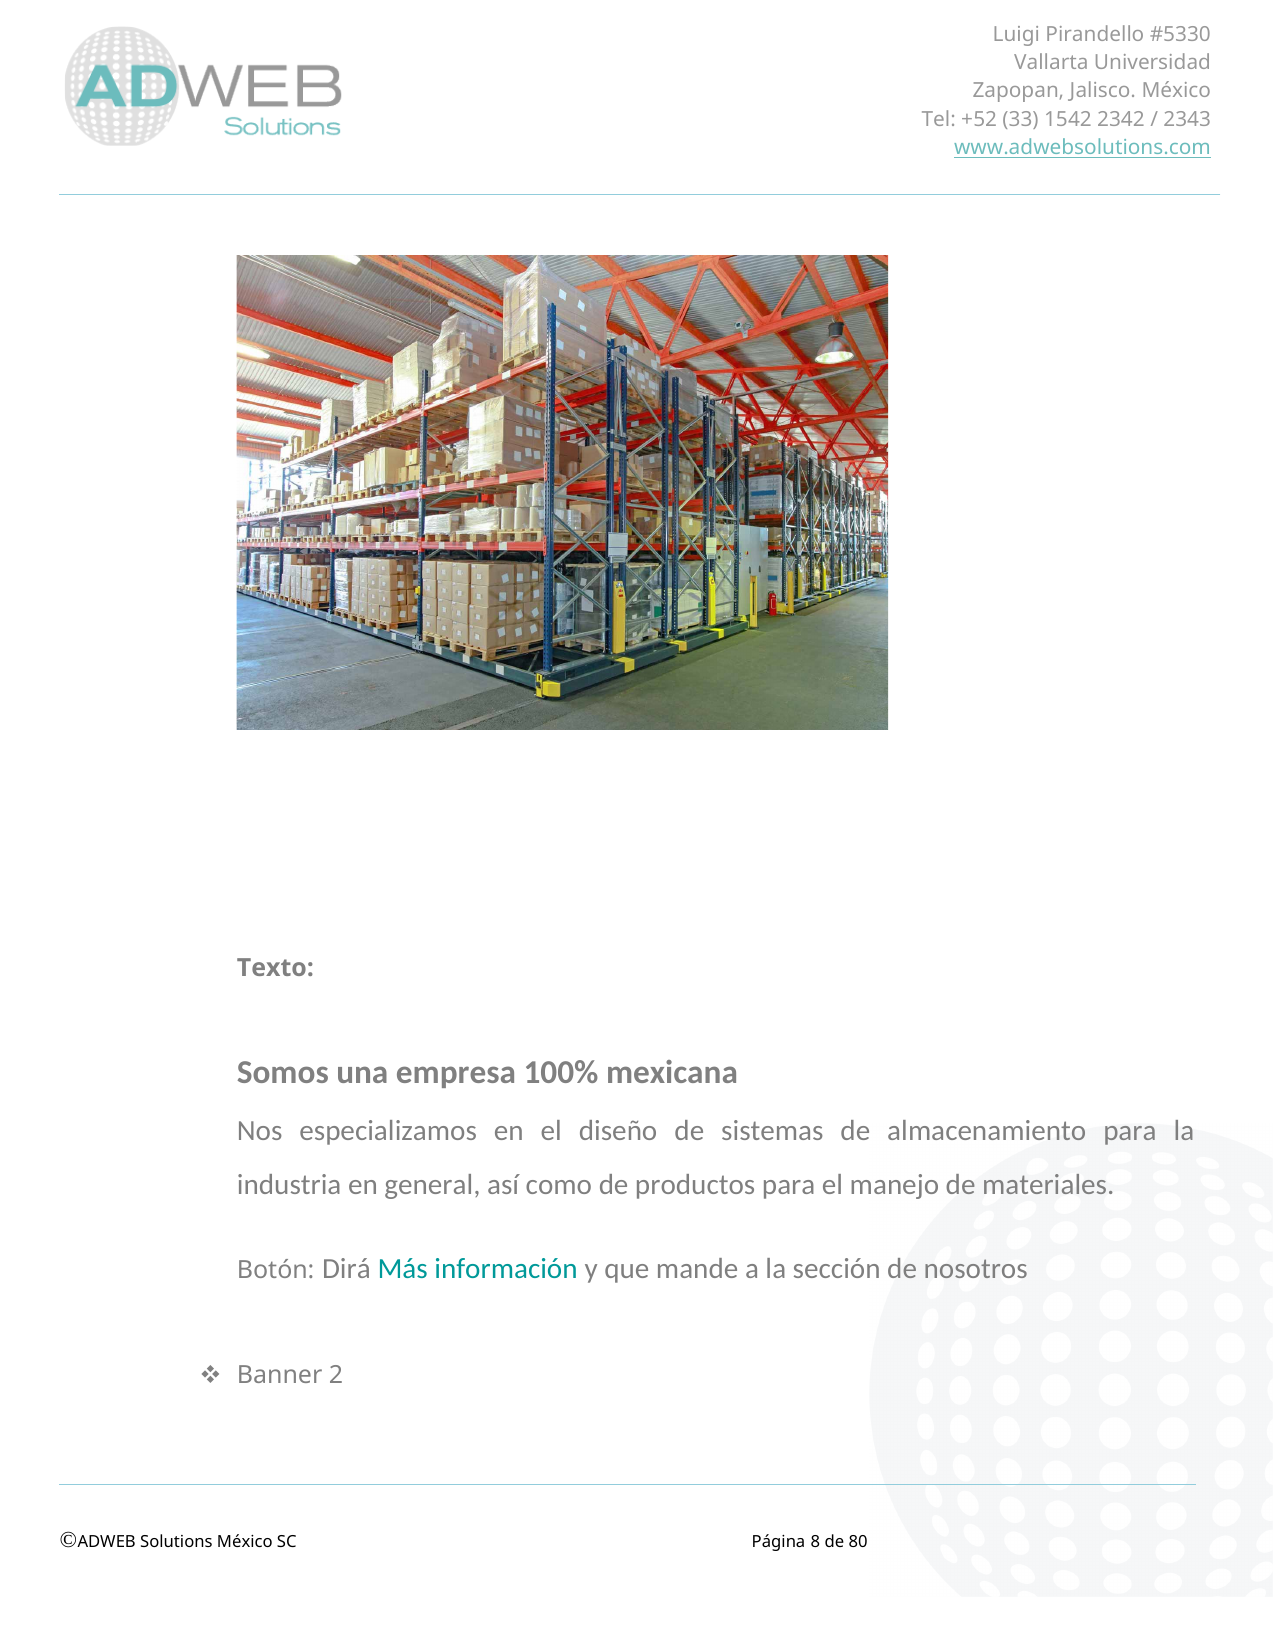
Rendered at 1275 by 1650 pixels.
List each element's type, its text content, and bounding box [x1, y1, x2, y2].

list Banner 2 [199, 1356, 1196, 1390]
picture [236, 255, 889, 730]
list Somos una empresa 100% mexicana [237, 1051, 1196, 1092]
list Botón: Dirá Más información y que mande a la sección de nosotros [237, 1250, 1196, 1285]
picture [64, 26, 348, 145]
list Nos especializamos en el diseño de sistemas de almacenamiento para la industria en general, así como de productos para el manejo de materiales. [237, 1112, 1196, 1201]
picture [869, 1123, 1273, 1597]
list Texto: [237, 949, 1196, 983]
